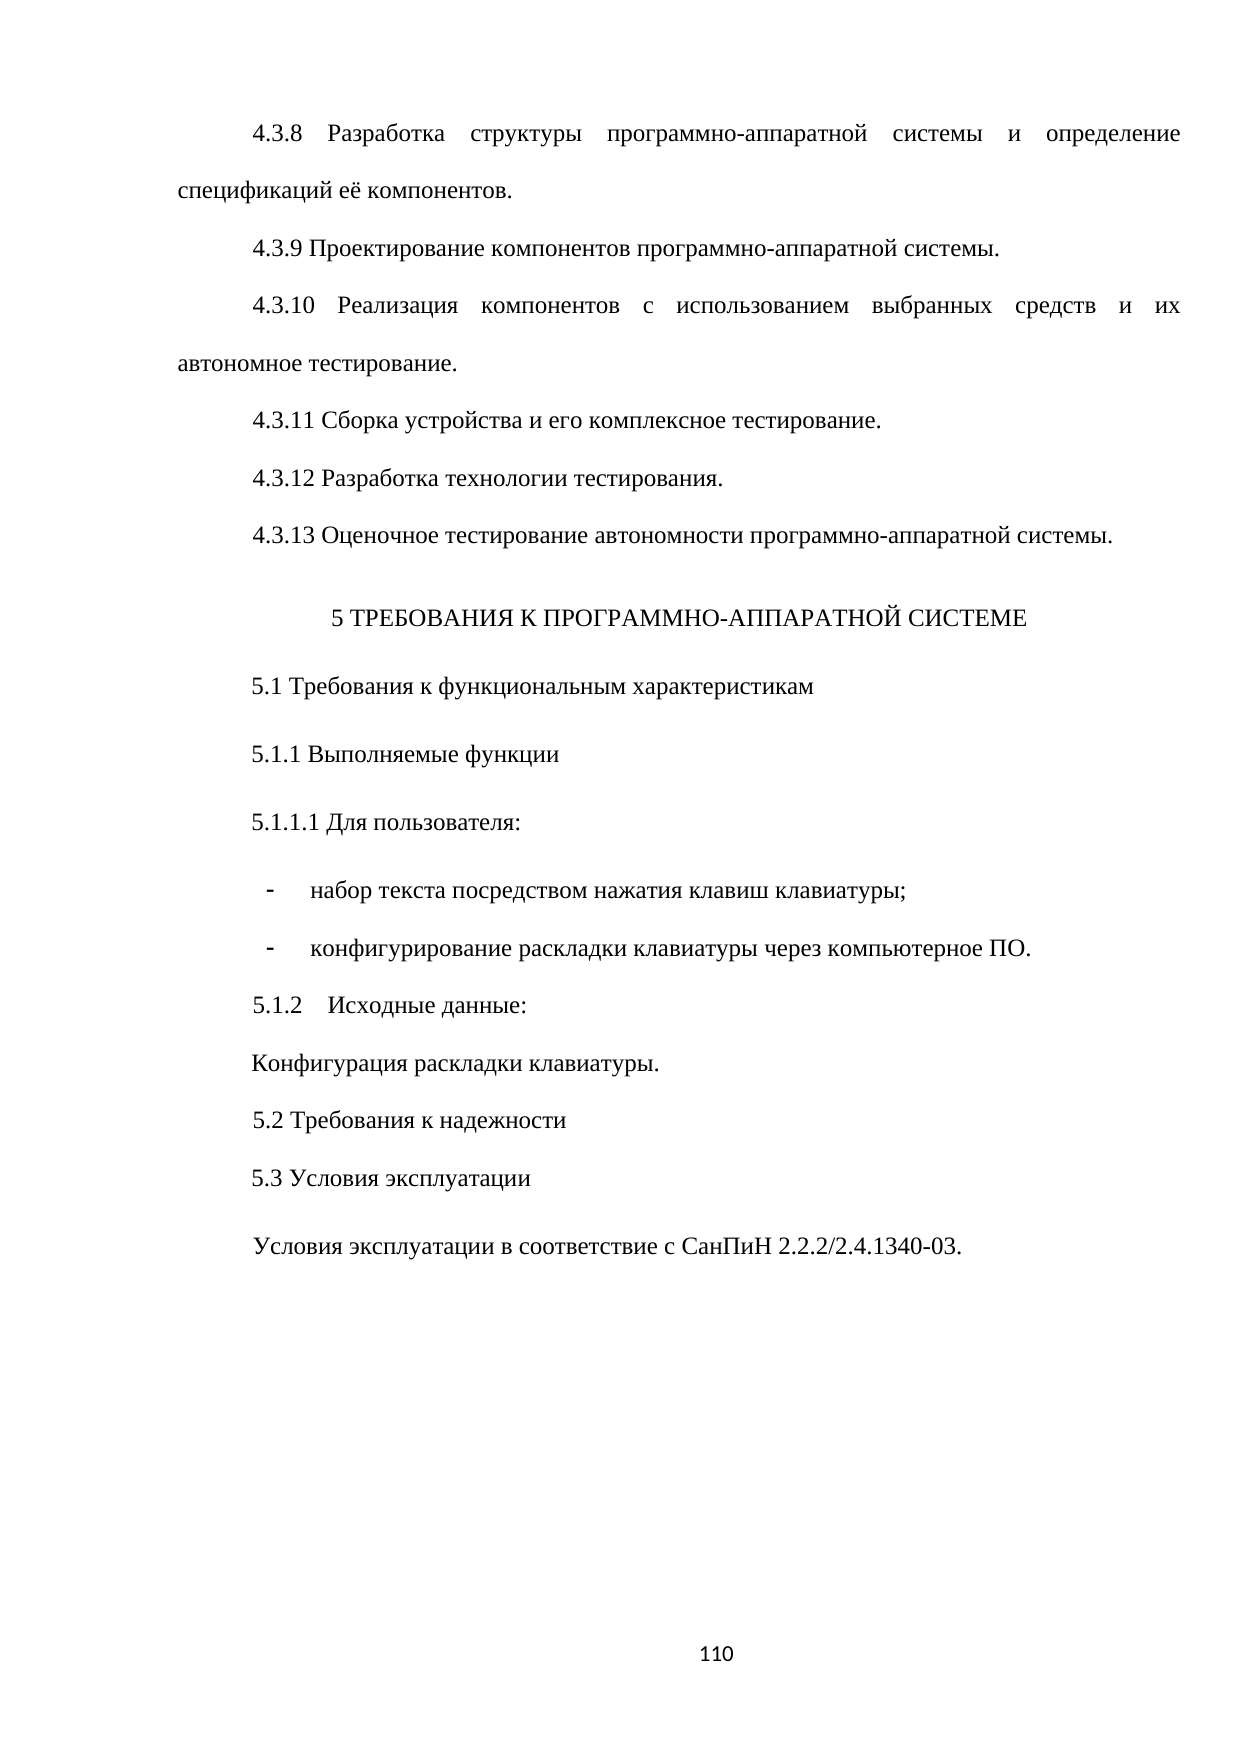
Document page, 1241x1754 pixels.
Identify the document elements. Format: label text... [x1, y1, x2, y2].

text 4.3.11 Сборка устройства и его комплексное тестирование. [177, 406, 1181, 434]
text 4.3.12 Разработка технологии тестирования. [177, 463, 1181, 492]
text 5.1.1.1 Для пользователя: [177, 807, 1181, 836]
list Исходные данные: [252, 991, 1181, 1019]
text 4.3.9 Проектирование компонентов программно-аппаратной системы. [177, 233, 1181, 262]
list конфигурирование раскладки клавиатуры через компьютерное ПО. [266, 933, 1181, 962]
text Условия эксплуатации в соответствие с СанПиН 2.2.2/2.4.1340-03. [252, 1231, 1181, 1260]
text 4.3.8 Разработка структуры программно-аппаратной системы и определение спецификаций её компонентов. [177, 118, 1181, 204]
text 5.1 Требования к функциональным характеристикам [177, 671, 1181, 700]
text 5.3 Условия эксплуатации [177, 1163, 1181, 1192]
text 4.3.13 Оценочное тестирование автономности программно-аппаратной системы. [177, 521, 1181, 549]
text 4.3.10 Реализация компонентов с использованием выбранных средств и их автономное тестирование. [177, 291, 1181, 377]
list набор текста посредством нажатия клавиш клавиатуры; [266, 876, 1181, 904]
text Конфигурация раскладки клавиатуры. [251, 1048, 1181, 1077]
text 5.1.1 Выполняемые функции [177, 739, 1181, 768]
text 5 ТРЕБОВАНИЯ К ПРОГРАММНО-АППАРАТНОЙ СИСТЕМЕ [177, 603, 1181, 632]
text 5.2 Требования к надежности [252, 1106, 1181, 1134]
